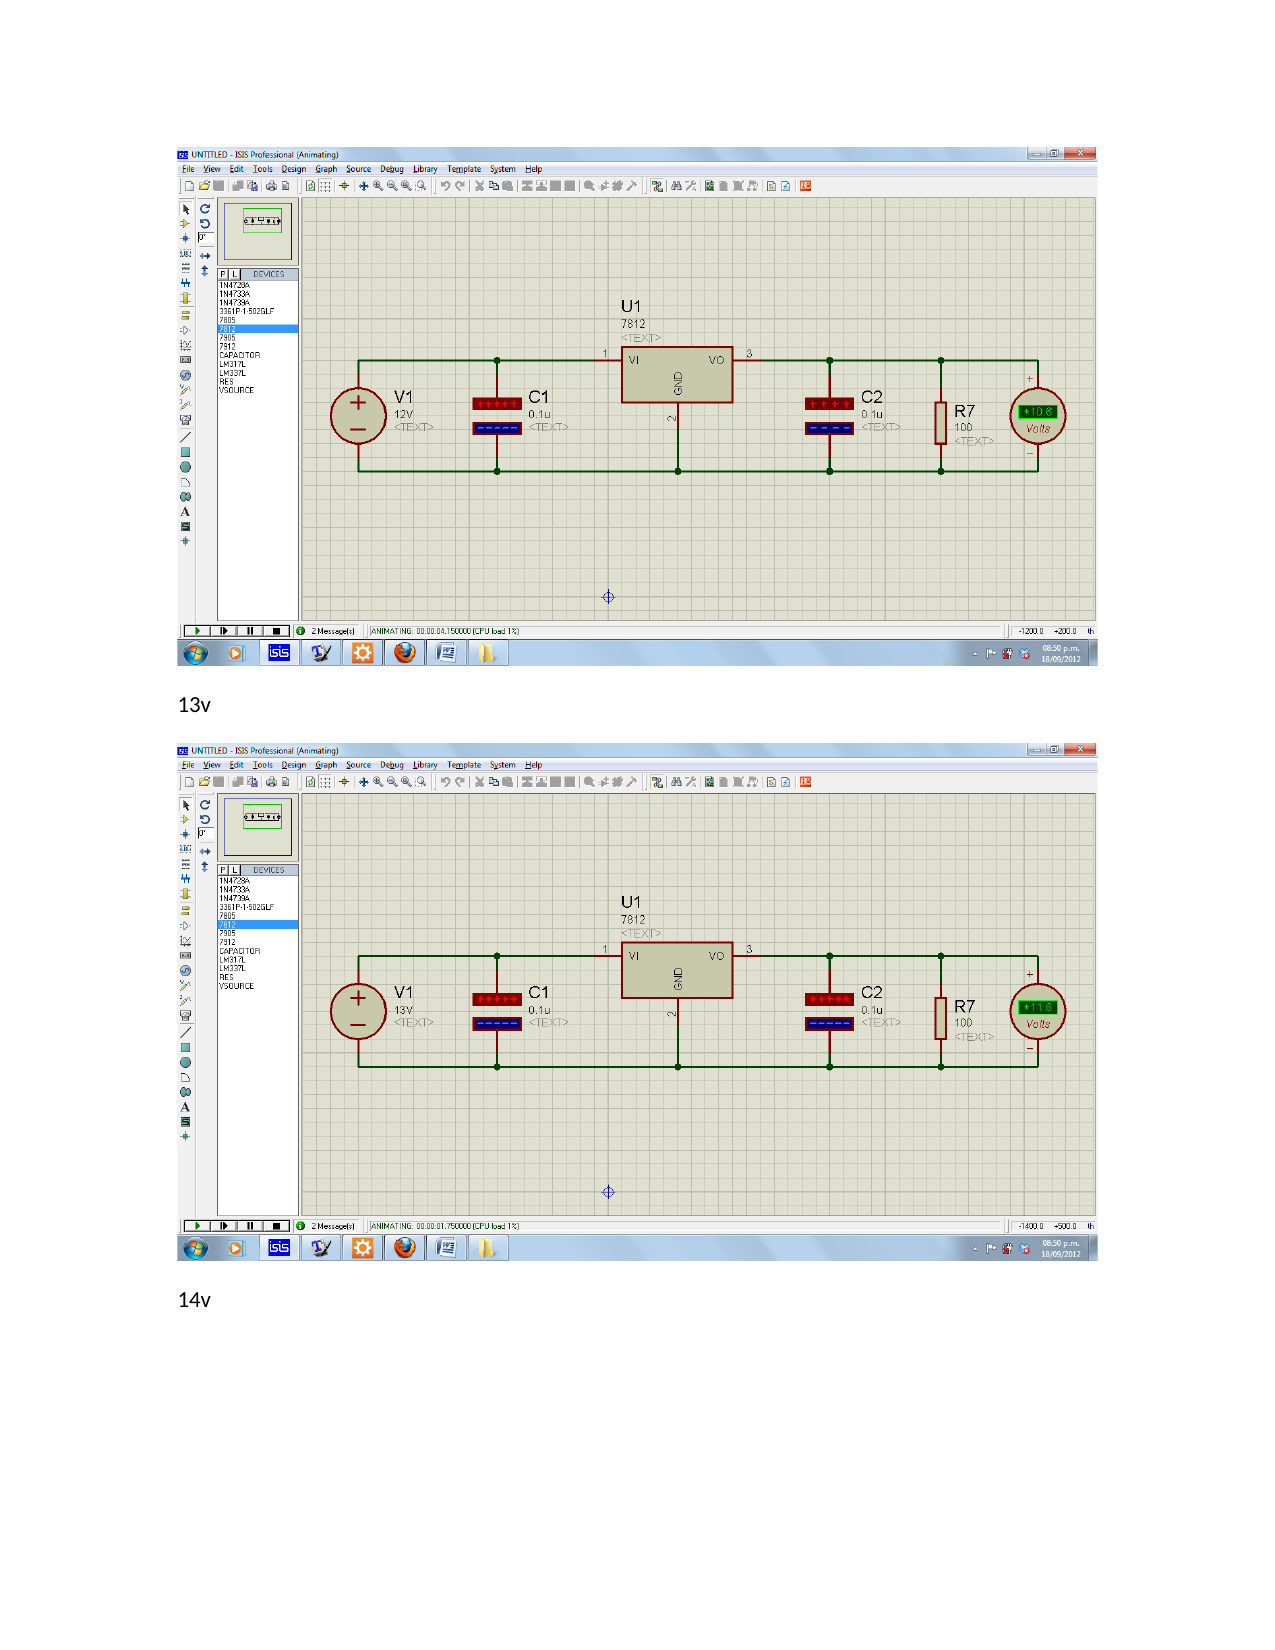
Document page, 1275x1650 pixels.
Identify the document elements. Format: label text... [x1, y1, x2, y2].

picture [177, 147, 1098, 666]
text 13v [177, 690, 1098, 718]
text 14v [177, 1286, 1098, 1314]
picture [177, 743, 1098, 1261]
